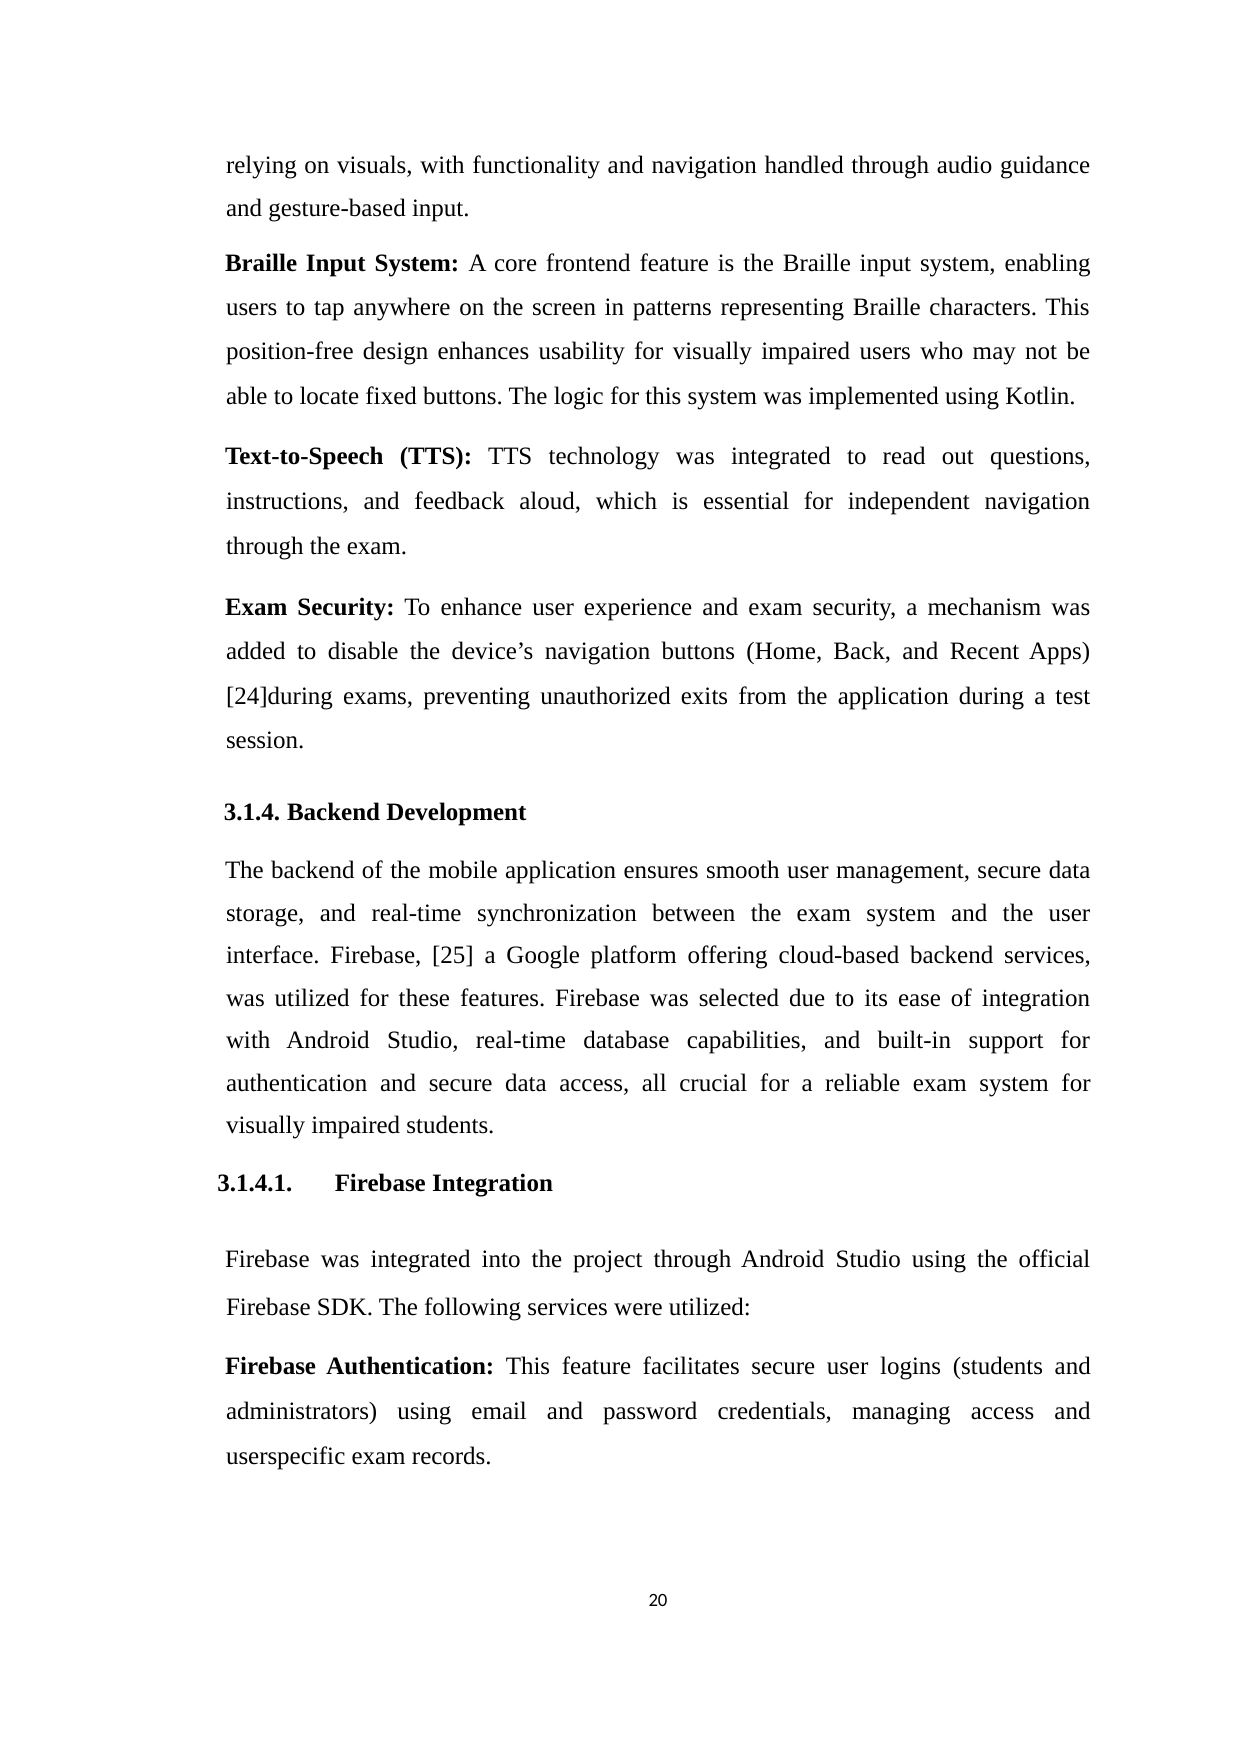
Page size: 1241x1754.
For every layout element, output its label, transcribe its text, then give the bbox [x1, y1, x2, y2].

text Exam Security: To enhance user experience and exam security, a mechanism was added to disable the device’s navigation buttons (Home, Back, and Recent Apps) [24]during exams, preventing unauthorized exits from the application during a test session. [225, 592, 1091, 754]
subtitle 3.1.4.1. Firebase Integration [217, 1168, 1240, 1197]
text The backend of the mobile application ensures smooth user management, secure data storage, and real-time synchronization between the exam system and the user interface. Firebase, [25] a Google platform offering cloud-based backend services, was utilized for these features. Firebase was selected due to its ease of integration with Android Studio, real-time database capabilities, and built-in support for authentication and secure data access, all crucial for a reliable exam system for visually impaired students. [225, 855, 1091, 1139]
text Text-to-Speech (TTS): TTS technology was integrated to read out questions, instructions, and feedback aloud, which is essential for independent navigation through the exam. [225, 441, 1091, 560]
subtitle 3.1.4. Backend Development [223, 797, 1240, 826]
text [225, 150, 1091, 222]
text Braille Input System: A core frontend feature is the Braille input system, enabling users to tap anywhere on the screen in patterns representing Braille characters. This position-free design enhances usability for visually impaired users who may not be able to locate fixed buttons. The logic for this system was implemented using Kotlin. [225, 248, 1091, 409]
text Firebase Authentication: This feature facilitates secure user logins (students and administrators) using email and password credentials, managing access and userspecific exam records. [225, 1351, 1091, 1470]
text Firebase was integrated into the project through Android Studio using the official Firebase SDK. The following services were utilized: [225, 1244, 1091, 1320]
